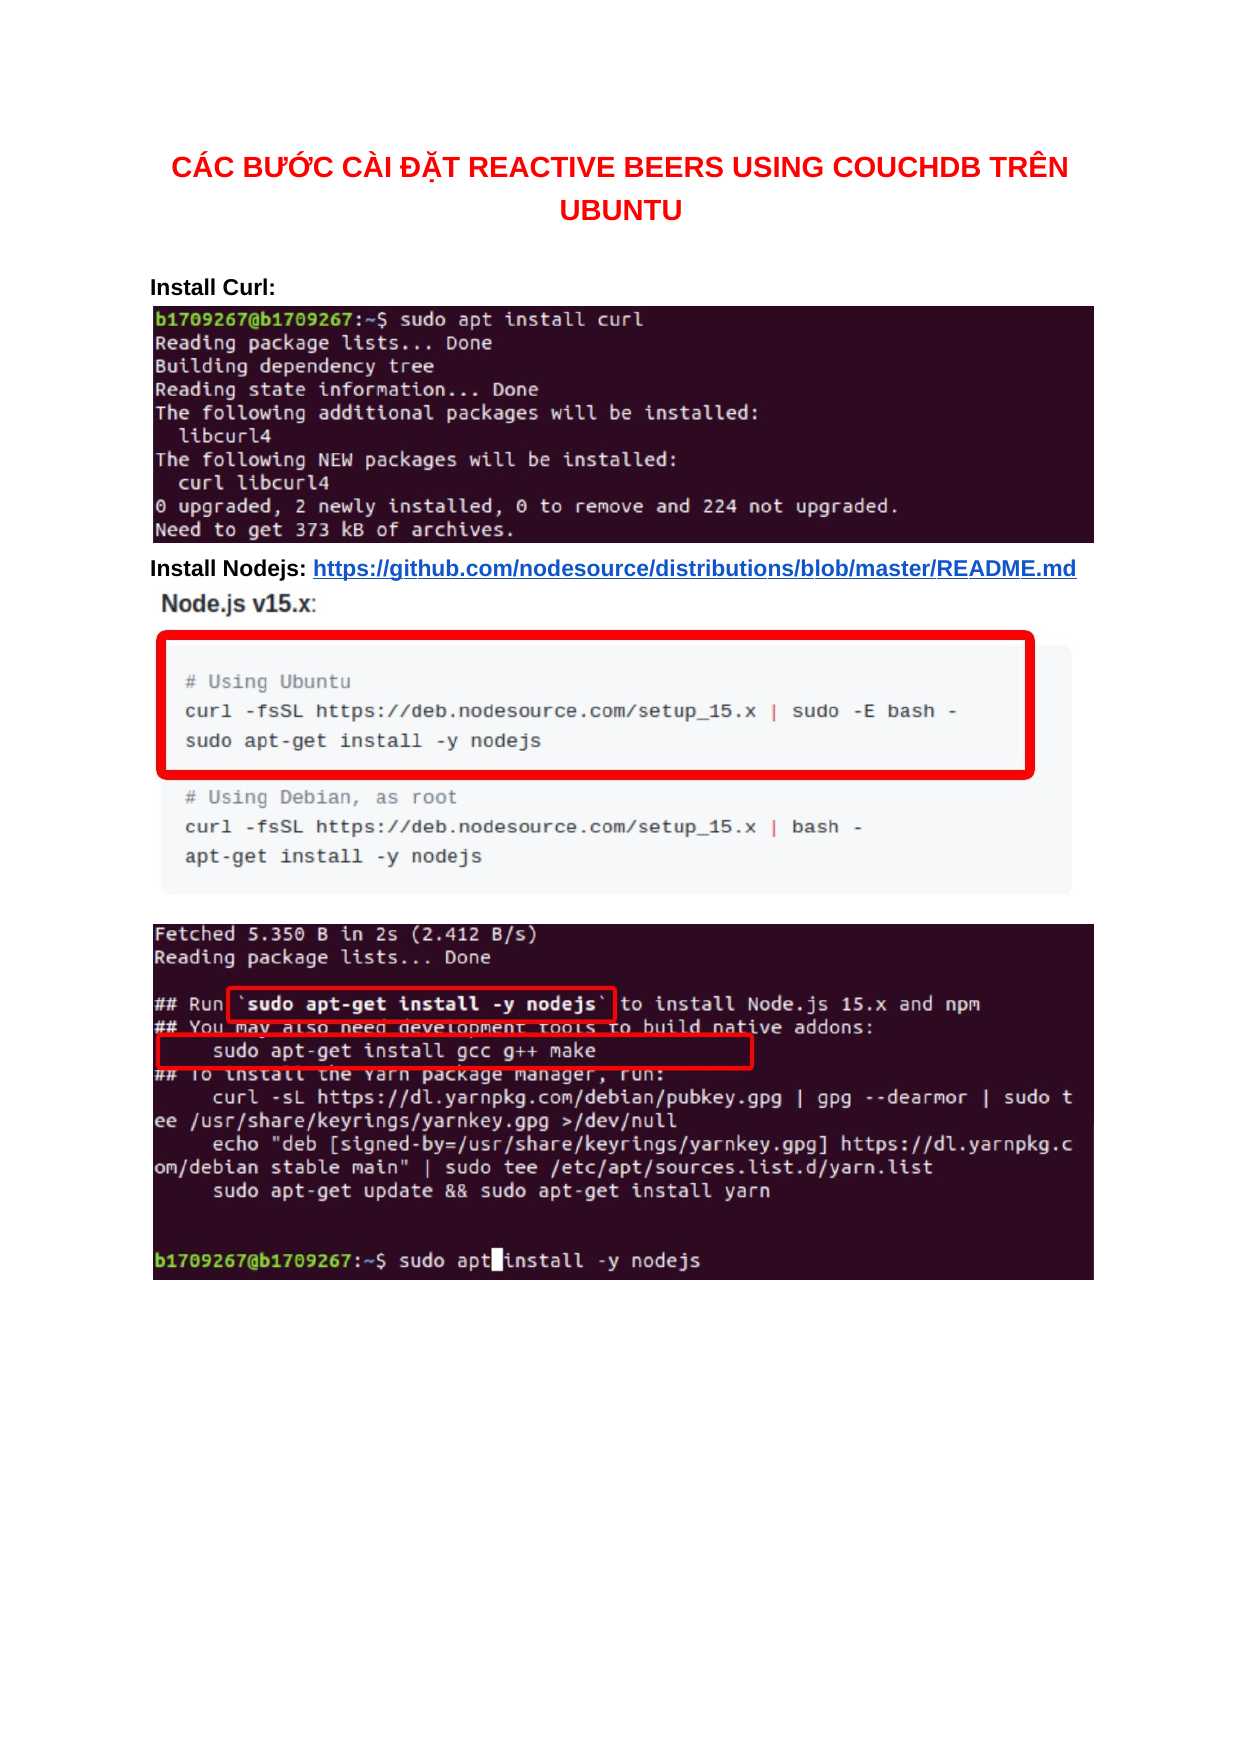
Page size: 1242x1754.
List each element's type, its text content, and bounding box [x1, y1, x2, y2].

text UBUNTU [150, 193, 1092, 227]
picture [153, 306, 1094, 543]
picture [153, 924, 1094, 1280]
text Install Curl: [150, 274, 1092, 301]
picture [153, 583, 1094, 913]
text CÁC BƯỚC CÀI ĐẶT REACTIVE BEERS USING COUCHDB TRÊN [171, 150, 1092, 183]
